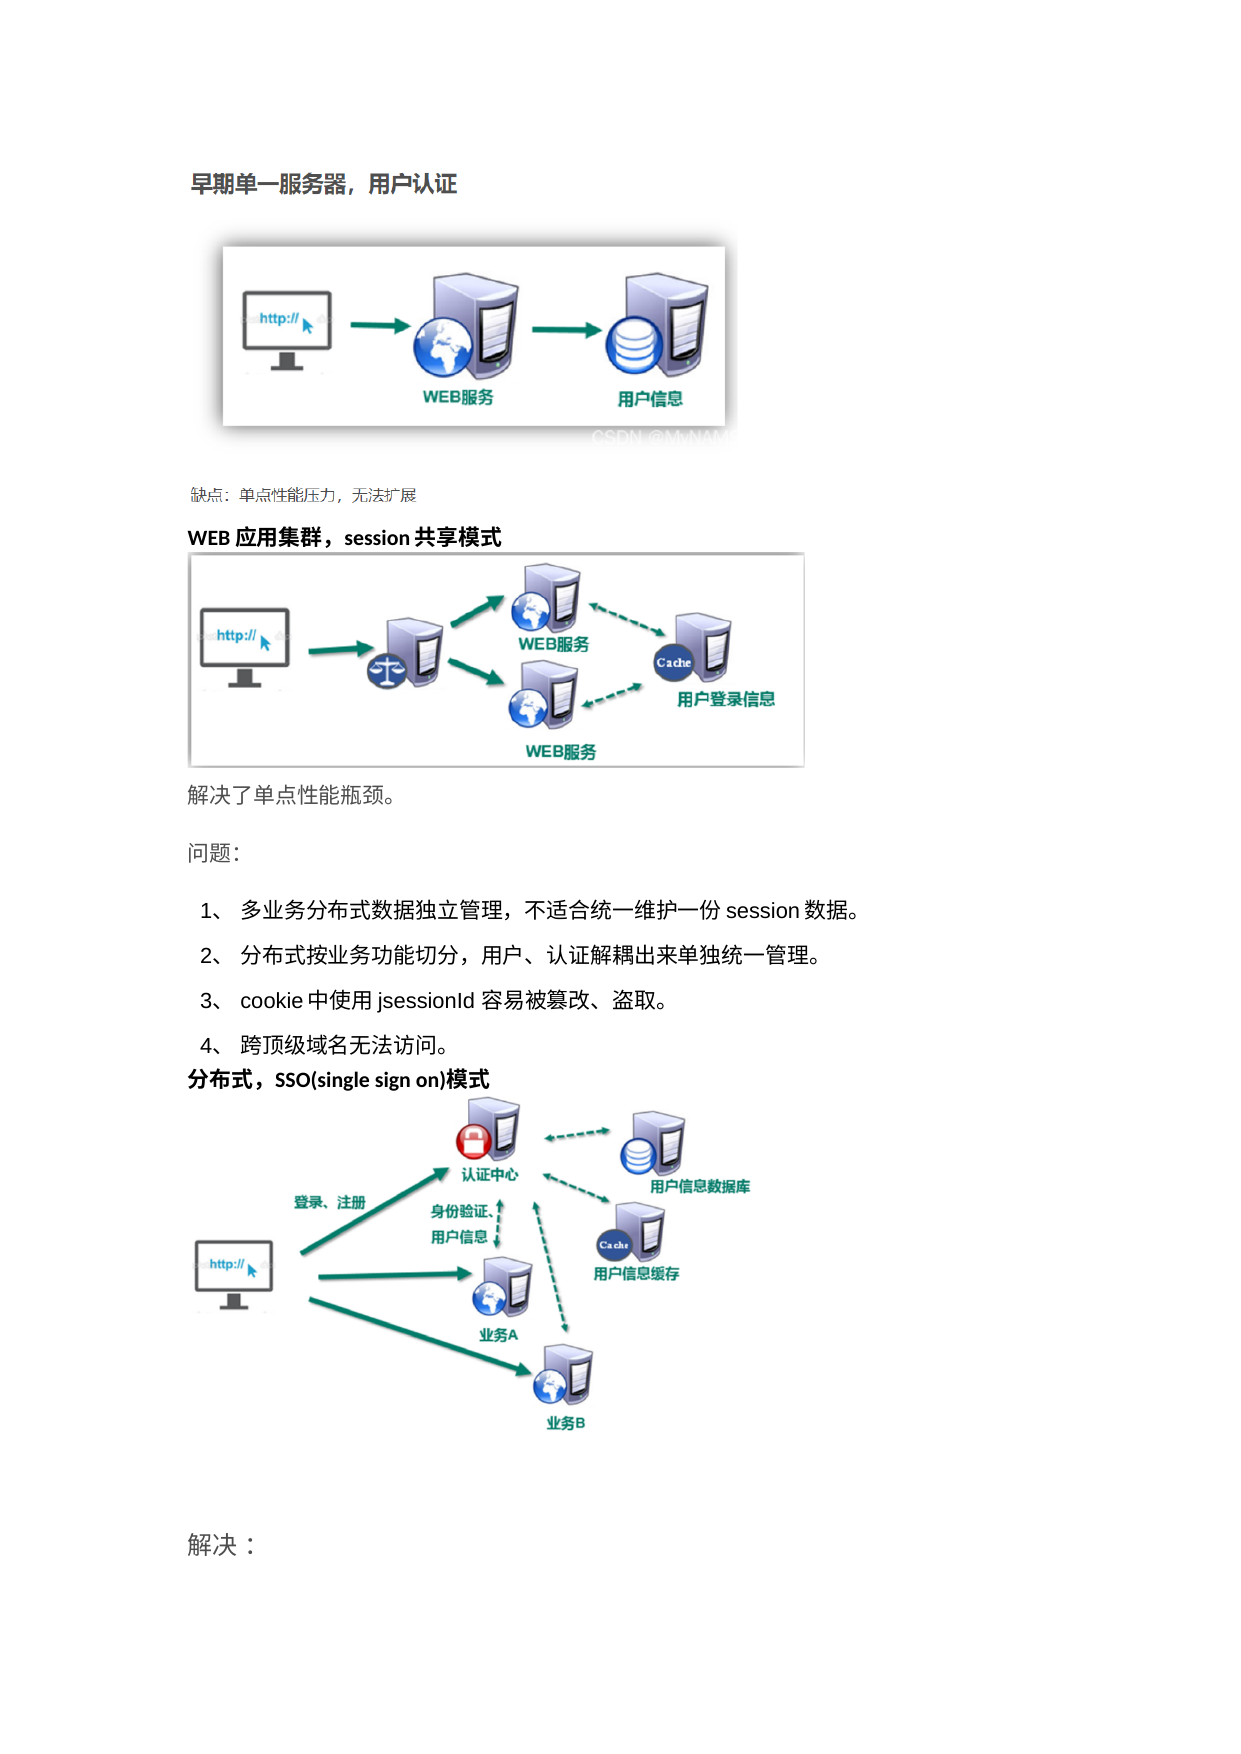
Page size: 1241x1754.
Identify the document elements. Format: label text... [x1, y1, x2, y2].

text 分布式，SSO(single sign on)模式 [187, 1062, 1053, 1094]
text 解决了单点性能瓶颈。 [187, 779, 1053, 812]
text 问题： [187, 837, 1053, 869]
picture [187, 1094, 761, 1437]
list 1、 多业务分布式数据独立管理，不适合统一维护一份session数据。 [200, 894, 1053, 927]
picture [187, 552, 805, 768]
list 3、 cookie中使用jsessionId 容易被篡改、盗取。 [200, 984, 1053, 1017]
list 4、 跨顶级域名无法访问。 [200, 1029, 1053, 1062]
picture [187, 162, 738, 510]
list 2、 分布式按业务功能切分，用户、认证解耦出来单独统一管理。 [200, 939, 1053, 972]
text WEB应用集群，session共享模式 [187, 519, 1053, 552]
text 解决 ： [187, 1529, 1053, 1562]
